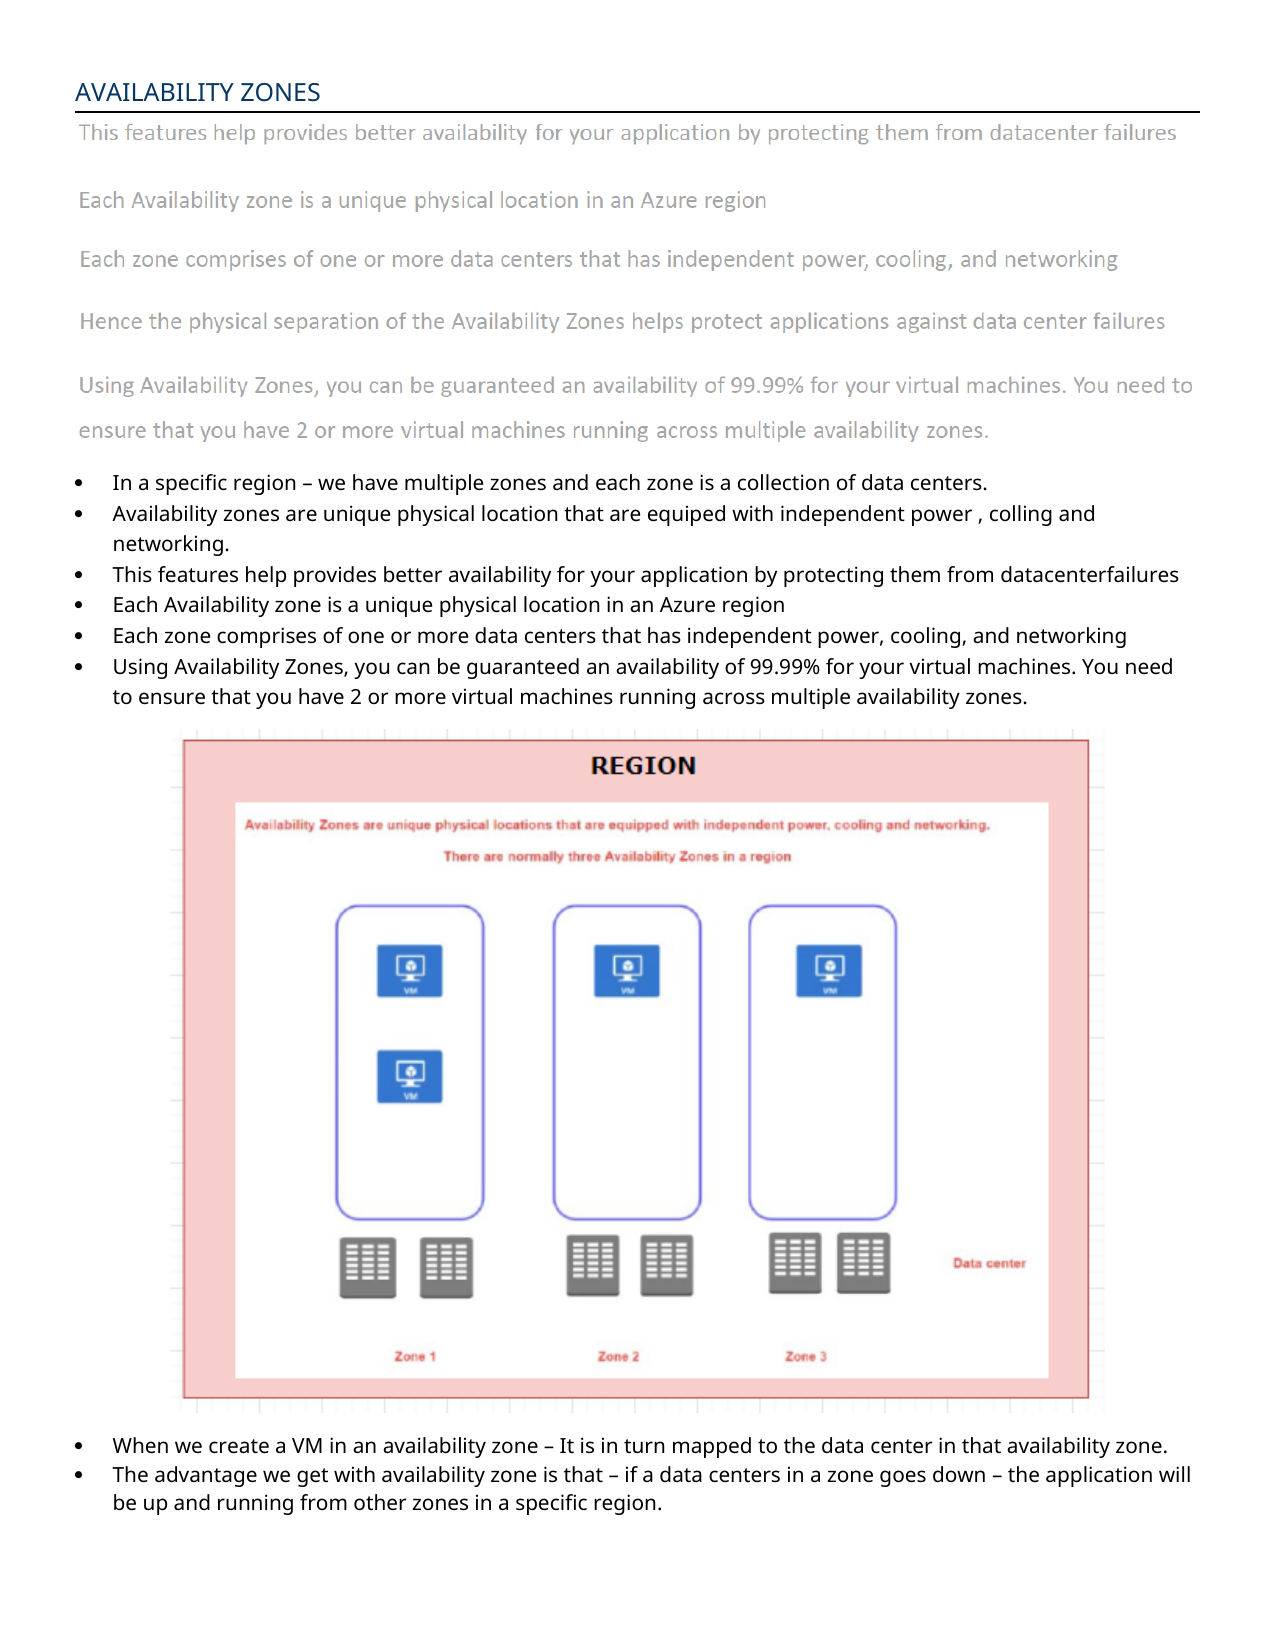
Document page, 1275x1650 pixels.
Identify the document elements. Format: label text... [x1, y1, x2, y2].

picture [170, 729, 1105, 1413]
list This features help provides better availability for your application by protecting them from datacenterfailures [75, 560, 1200, 588]
list When we create a VM in an availability zone – It is in turn mapped to the data center in that availability zone. [75, 1431, 1200, 1460]
list Each zone comprises of one or more data centers that has independent power, cooling, and networking [75, 621, 1200, 650]
subtitle AVAILABILITY ZONES [75, 75, 1200, 111]
list Each Availability zone is a unique physical location in an Azure region [75, 591, 1200, 619]
picture [75, 115, 1200, 450]
list Using Availability Zones, you can be guaranteed an availability of 99.99% for your virtual machines. You need to ensure that you have 2 or more virtual machines running across multiple availability zones. [75, 652, 1200, 711]
list The advantage we get with availability zone is that – if a data centers in a zone goes down – the application will be up and running from other zones in a specific region. [75, 1460, 1200, 1517]
list In a specific region – we have multiple zones and each zone is a collection of data centers. [75, 468, 1200, 497]
list Availability zones are unique physical location that are equiped with independent power , colling and networking. [75, 499, 1200, 558]
